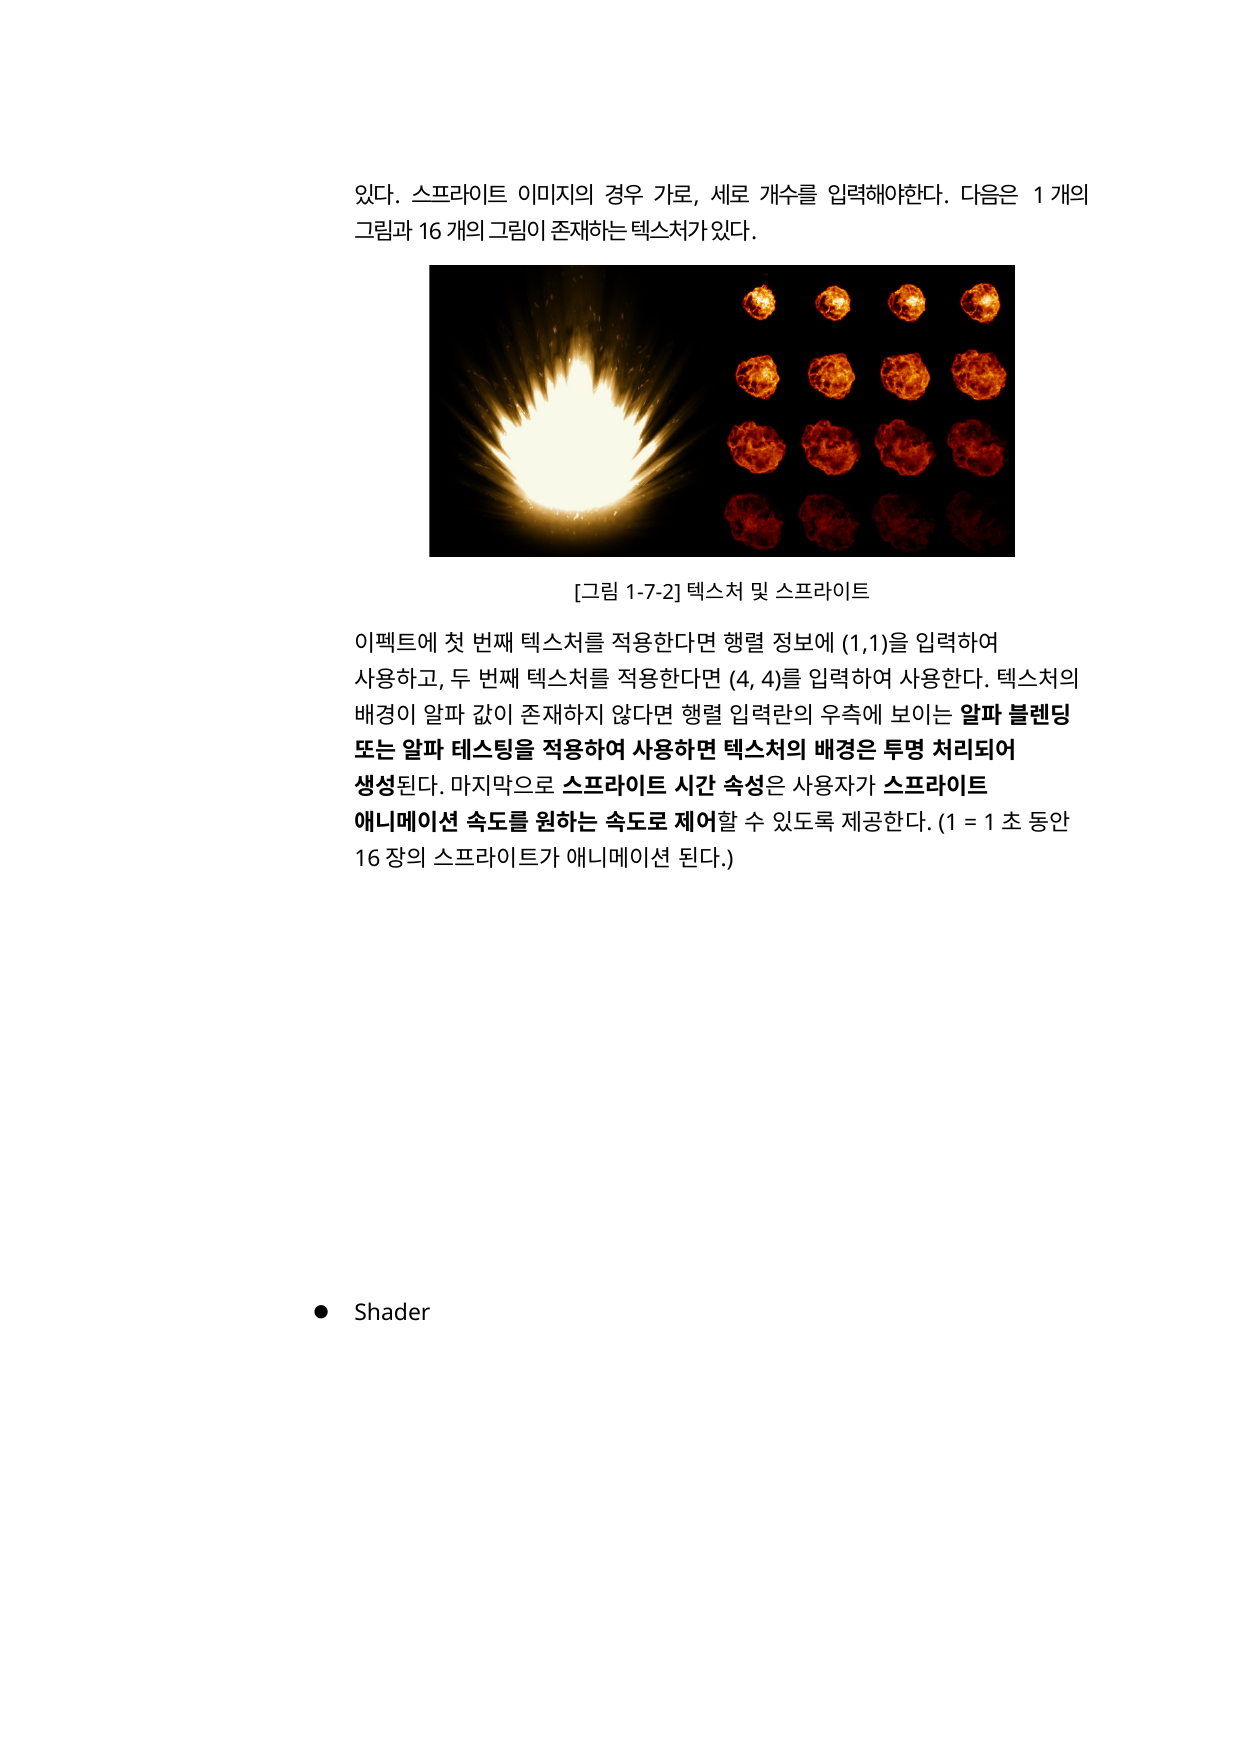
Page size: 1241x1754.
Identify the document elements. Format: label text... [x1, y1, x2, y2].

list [354, 177, 1090, 246]
list Shader [312, 1296, 1090, 1327]
list [그림 1-7-2] 텍스처 및 스프라이트 [354, 575, 1090, 606]
list 이펙트에 첫 번째 텍스처를 적용한다면 행렬 정보에 (1,1)을 입력하여 사용하고, 두 번째 텍스처를 적용한다면 (4, 4)를 입력하여 사용한다. 텍스처의 배경이 알파 값이 존재하지 않다면 행렬 입력란의 우측에 보이는 알파 블렌딩 또는 알파 테스팅을 적용하여 사용하면 텍스처의 배경은 투명 처리되어 생성된다. 마지막으로 스프라이트 시간 속성은 사용자가 스프라이트 애니메이션 속도를 원하는 속도로 제어할 수 있도록 제공한다. (1 = 1초 동안 16장의 스프라이트가 애니메이션 된다.) [354, 624, 1090, 873]
picture [429, 265, 1015, 557]
